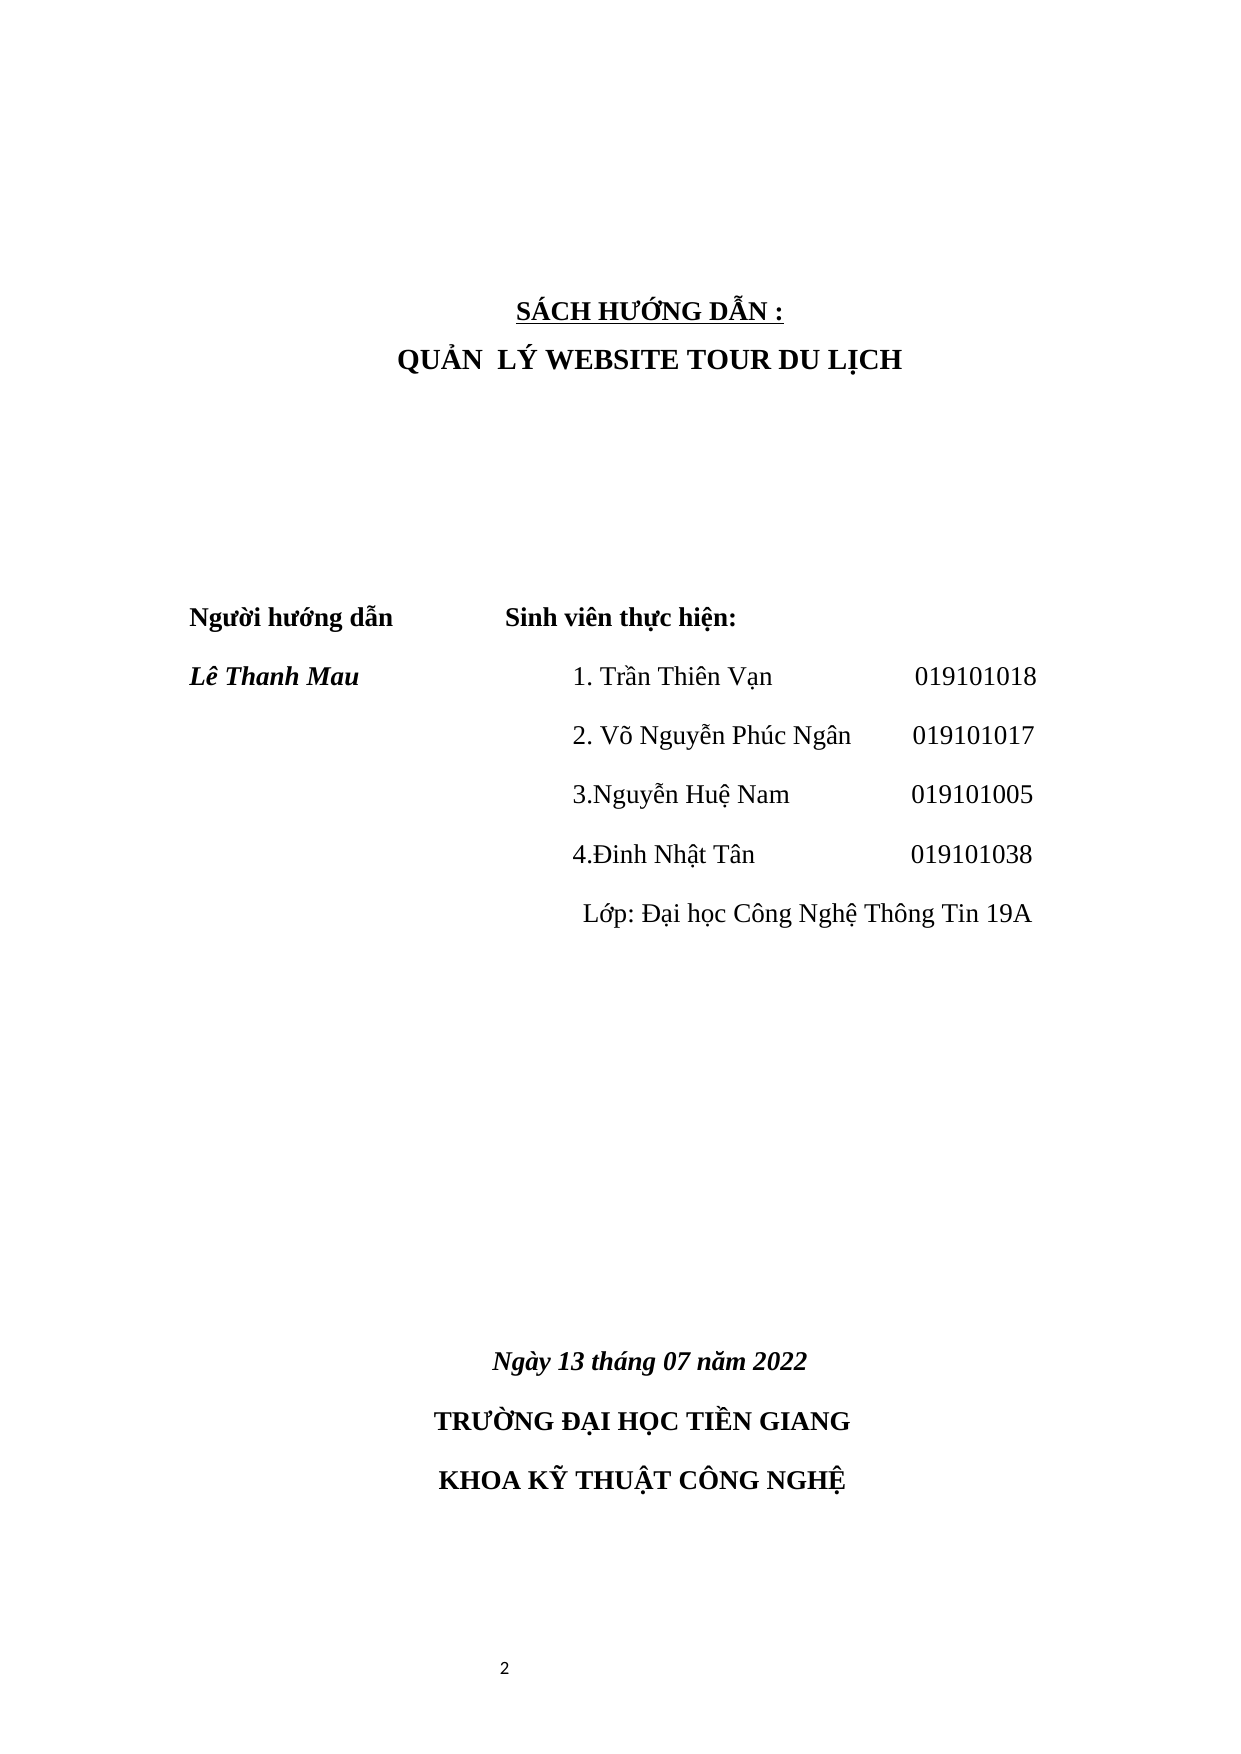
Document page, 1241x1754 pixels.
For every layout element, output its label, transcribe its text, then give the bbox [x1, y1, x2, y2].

text Ngày 13 tháng 07 năm 2022 [177, 1345, 1122, 1377]
table_header Người hướng dẫn Lê Thanh Mau [178, 601, 493, 1015]
text KHOA KỸ THUẬT CÔNG NGHỆ [162, 1464, 1122, 1495]
text QUẢN LÝ WEBSITE TOUR DU LỊCH [177, 342, 1122, 376]
text TRƯỜNG ĐẠI HỌC TIỀN GIANG [162, 1404, 1122, 1436]
table_header Sinh viên thực hiện: 1. Trần Thiên Vạn 019101018 2. Võ Nguyễn Phúc Ngân 019101017 3.Nguyễn Huệ Nam 019101005 4.Đinh Nhật Tân 019101038 Lớp: Đại học Công Nghệ Thông Tin 19A [494, 601, 1121, 1015]
text SÁCH HƯỚNG DẪN : [177, 296, 1122, 327]
